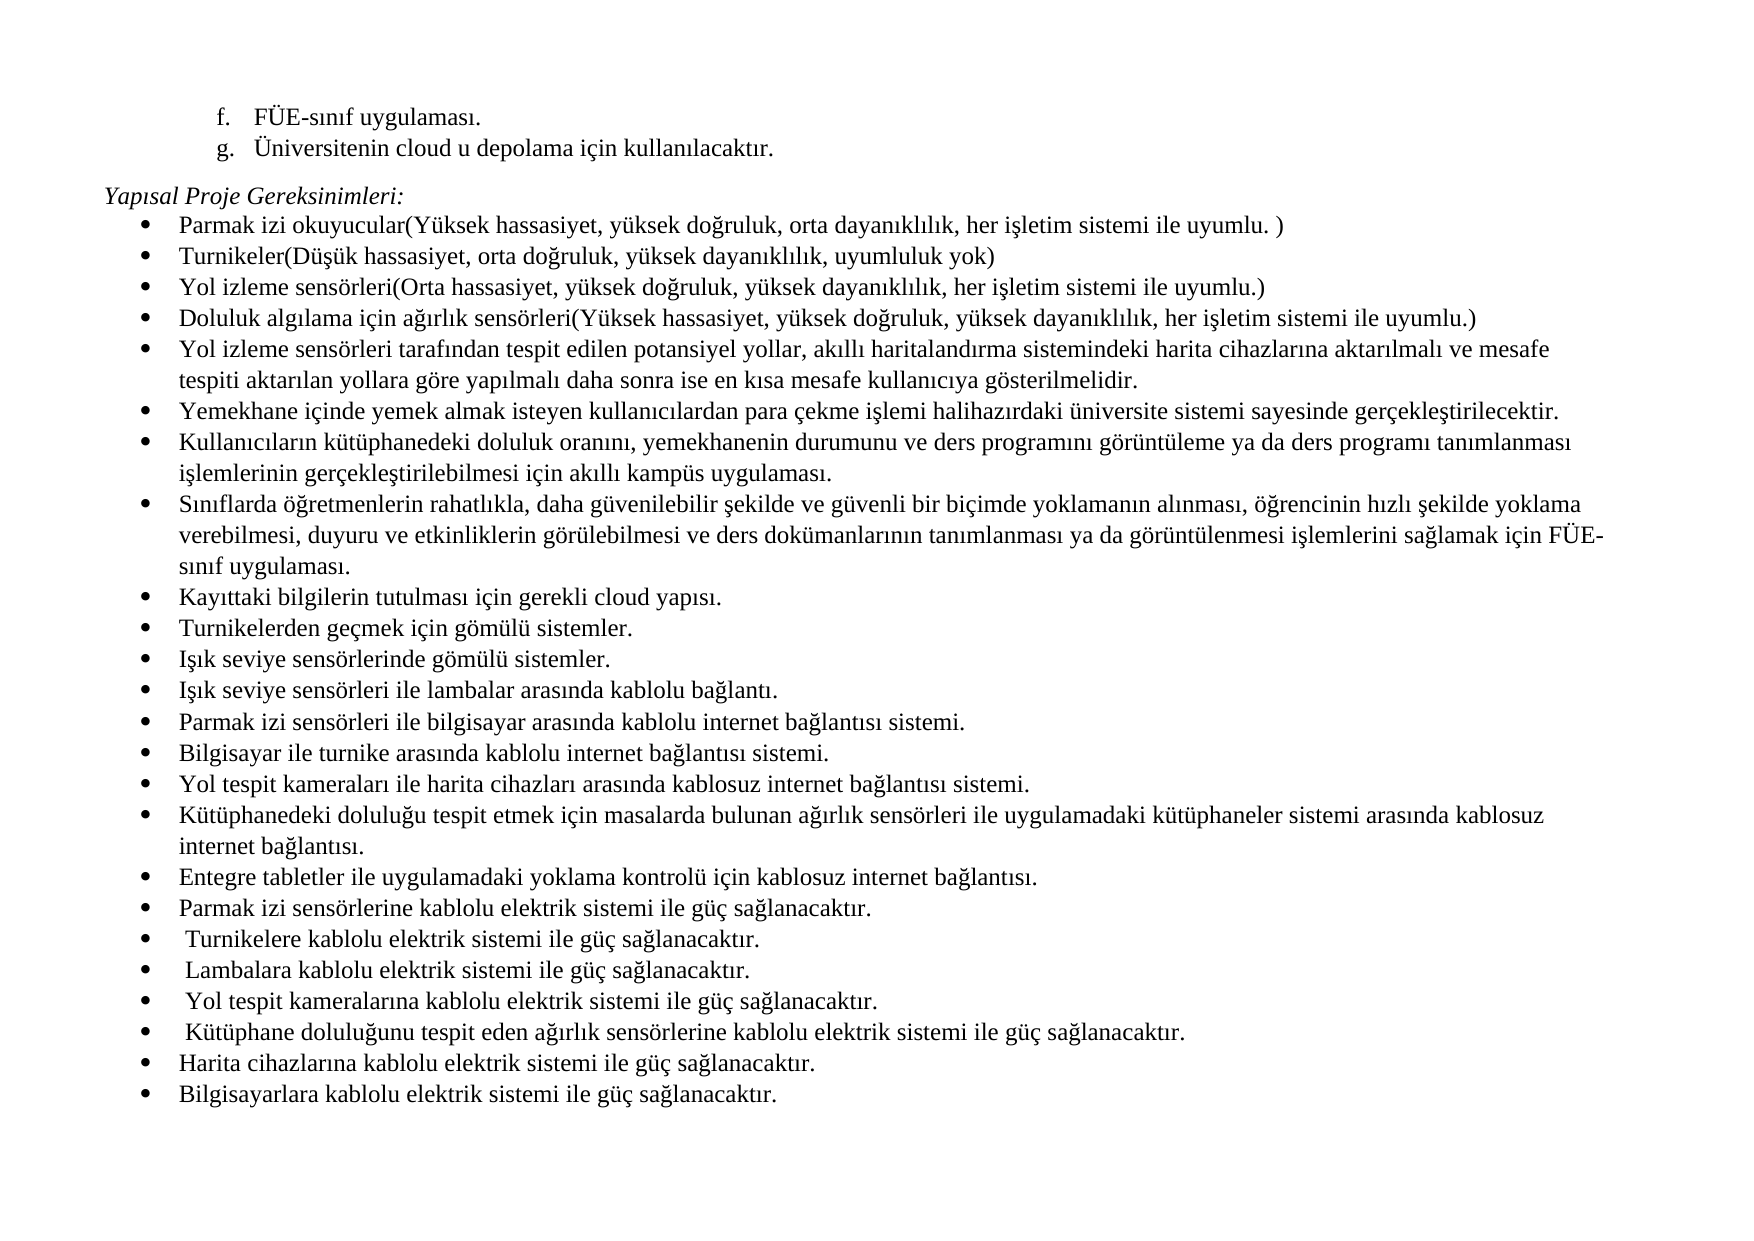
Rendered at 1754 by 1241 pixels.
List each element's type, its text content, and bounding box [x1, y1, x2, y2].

text Yapısal Proje Gereksinimleri: [103, 181, 1606, 210]
list Yol izleme sensörleri(Orta hassasiyet, yüksek doğruluk, yüksek dayanıklılık, her işletim sistemi ile uyumlu.) [141, 272, 1606, 301]
list Yol tespit kameralarına kablolu elektrik sistemi ile güç sağlanacaktır. [141, 986, 1606, 1015]
list Parmak izi sensörlerine kablolu elektrik sistemi ile güç sağlanacaktır. [141, 893, 1606, 922]
list Yol tespit kameraları ile harita cihazları arasında kablosuz internet bağlantısı sistemi. [141, 769, 1606, 797]
list Bilgisayarlara kablolu elektrik sistemi ile güç sağlanacaktır. [141, 1079, 1606, 1108]
list Turnikelere kablolu elektrik sistemi ile güç sağlanacaktır. [141, 924, 1606, 953]
list Üniversitenin cloud u depolama için kullanılacaktır. [216, 133, 1606, 162]
list Turnikeler(Düşük hassasiyet, orta doğruluk, yüksek dayanıklılık, uyumluluk yok) [141, 241, 1606, 270]
list Lambalara kablolu elektrik sistemi ile güç sağlanacaktır. [141, 955, 1606, 984]
list Parmak izi okuyucular(Yüksek hassasiyet, yüksek doğruluk, orta dayanıklılık, her işletim sistemi ile uyumlu. ) [141, 210, 1606, 239]
list Kullanıcıların kütüphanedeki doluluk oranını, yemekhanenin durumunu ve ders programını görüntüleme ya da ders programı tanımlanması işlemlerinin gerçekleştirilebilmesi için akıllı kampüs uygulaması. [141, 427, 1606, 487]
list Harita cihazlarına kablolu elektrik sistemi ile güç sağlanacaktır. [141, 1048, 1606, 1077]
list Doluluk algılama için ağırlık sensörleri(Yüksek hassasiyet, yüksek doğruluk, yüksek dayanıklılık, her işletim sistemi ile uyumlu.) [141, 303, 1606, 332]
list Işık seviye sensörleri ile lambalar arasında kablolu bağlantı. [141, 676, 1606, 704]
list Turnikelerden geçmek için gömülü sistemler. [141, 613, 1606, 642]
list Entegre tabletler ile uygulamadaki yoklama kontrolü için kablosuz internet bağlantısı. [141, 862, 1606, 891]
list Yemekhane içinde yemek almak isteyen kullanıcılardan para çekme işlemi halihazırdaki üniversite sistemi sayesinde gerçekleştirilecektir. [141, 396, 1606, 425]
list Kütüphane doluluğunu tespit eden ağırlık sensörlerine kablolu elektrik sistemi ile güç sağlanacaktır. [141, 1017, 1606, 1046]
list Kütüphanedeki doluluğu tespit etmek için masalarda bulunan ağırlık sensörleri ile uygulamadaki kütüphaneler sistemi arasında kablosuz internet bağlantısı. [141, 800, 1606, 859]
list Işık seviye sensörlerinde gömülü sistemler. [141, 644, 1606, 673]
list Bilgisayar ile turnike arasında kablolu internet bağlantısı sistemi. [141, 738, 1606, 766]
list Sınıflarda öğretmenlerin rahatlıkla, daha güvenilebilir şekilde ve güvenli bir biçimde yoklamanın alınması, öğrencinin hızlı şekilde yoklama verebilmesi, duyuru ve etkinliklerin görülebilmesi ve ders dokümanlarının tanımlanması ya da görüntülenmesi işlemlerini sağlamak için FÜE-sınıf uygulaması. [141, 489, 1606, 580]
list FÜE-sınıf uygulaması. [216, 102, 1606, 131]
list Kayıttaki bilgilerin tutulması için gerekli cloud yapısı. [141, 582, 1606, 611]
list Yol izleme sensörleri tarafından tespit edilen potansiyel yollar, akıllı haritalandırma sistemindeki harita cihazlarına aktarılmalı ve mesafe tespiti aktarılan yollara göre yapılmalı daha sonra ise en kısa mesafe kullanıcıya gösterilmelidir. [141, 334, 1606, 394]
list Parmak izi sensörleri ile bilgisayar arasında kablolu internet bağlantısı sistemi. [141, 707, 1606, 735]
